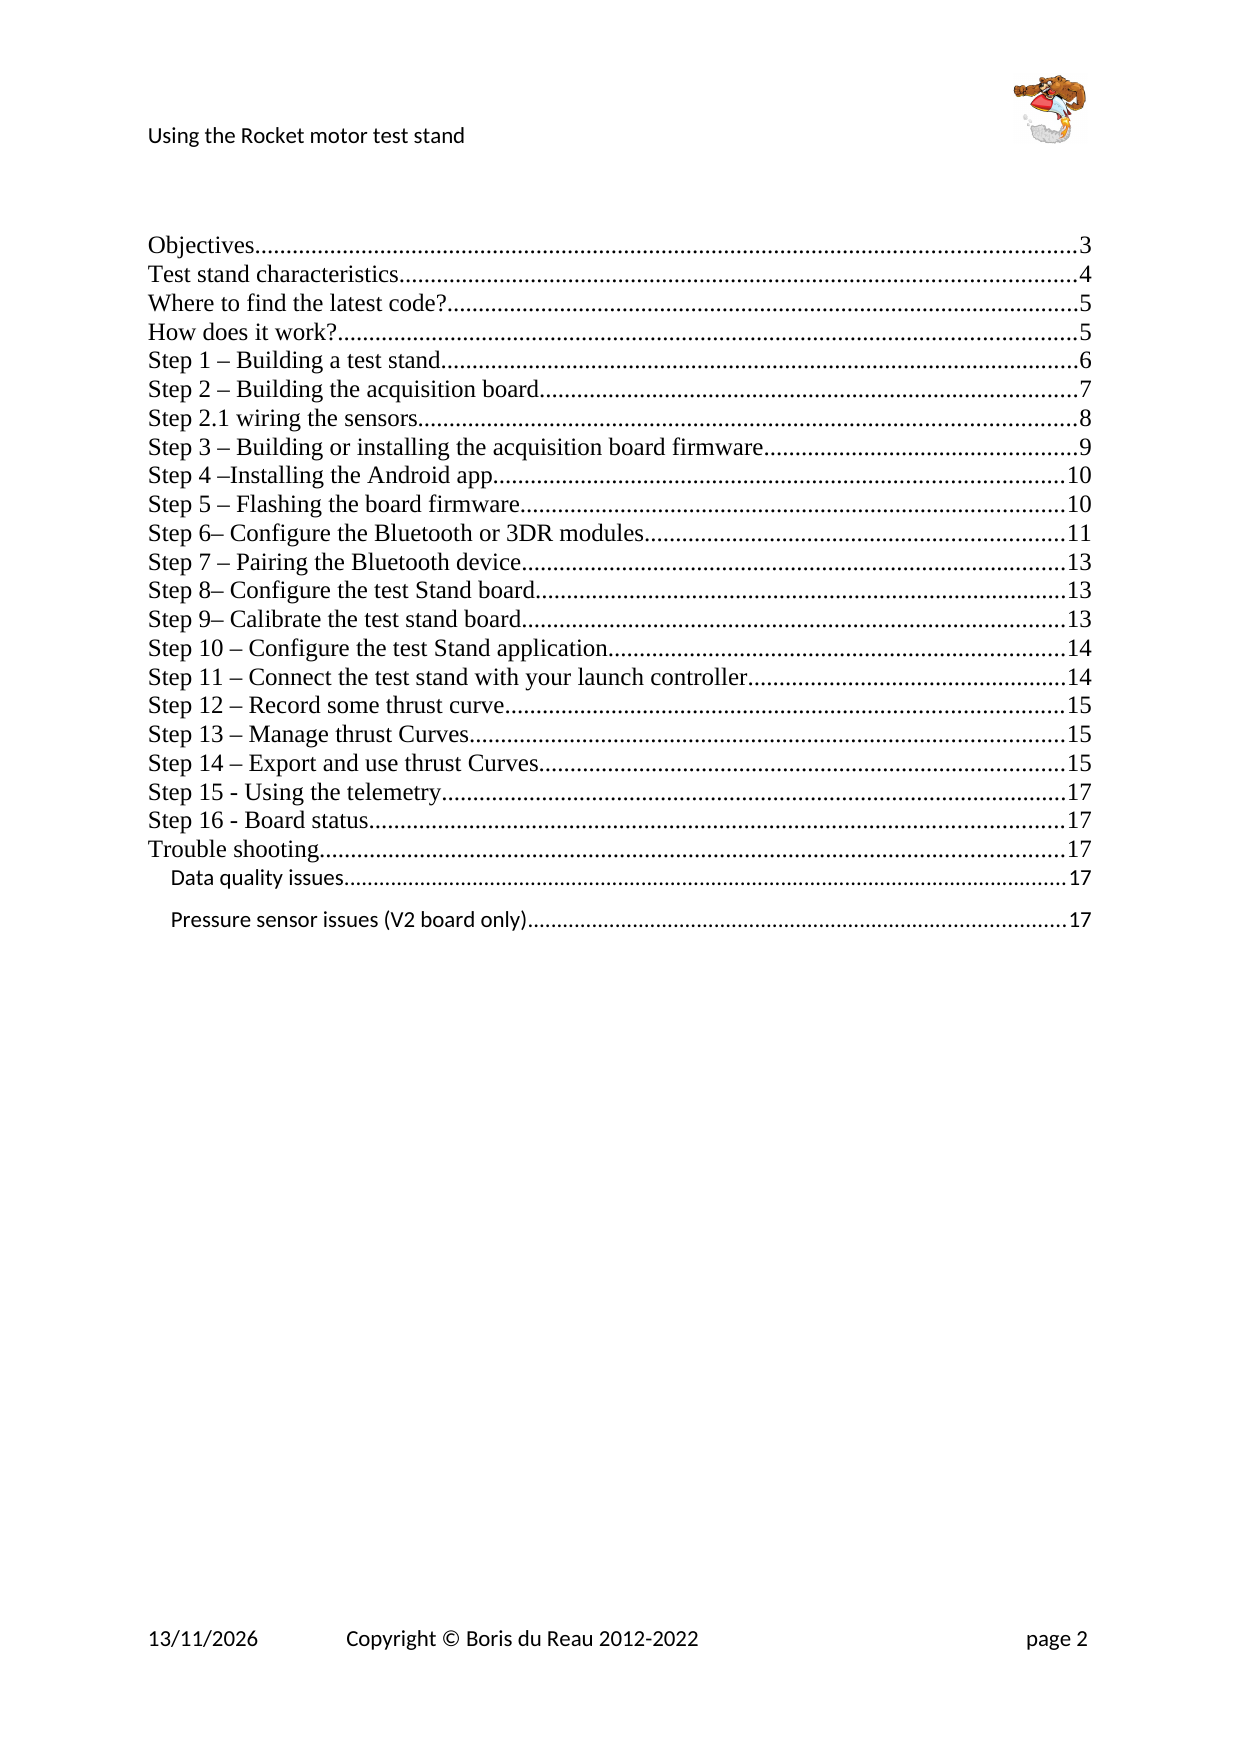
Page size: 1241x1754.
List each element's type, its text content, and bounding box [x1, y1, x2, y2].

text Step 2.1 wiring the sensors 8 [148, 403, 1093, 432]
text Step 7 – Pairing the Bluetooth device 13 [148, 547, 1093, 575]
text Step 4 –Installing the Android app 10 [148, 460, 1093, 489]
text Step 10 – Configure the test Stand application 14 [148, 633, 1093, 662]
text Data quality issues 17 [171, 863, 1093, 891]
text Step 5 – Flashing the board firmware 10 [148, 489, 1093, 518]
text Step 14 – Export and use thrust Curves 15 [148, 748, 1093, 777]
text Step 11 – Connect the test stand with your launch controller 14 [148, 662, 1093, 690]
text Step 9– Calibrate the test stand board 13 [148, 604, 1093, 633]
text Step 6– Configure the Bluetooth or 3DR modules 11 [148, 518, 1093, 547]
text Test stand characteristics 4 [148, 259, 1093, 288]
text Step 2 – Building the acquisition board 7 [148, 374, 1093, 403]
text Step 8– Configure the test Stand board 13 [148, 575, 1093, 604]
text How does it work? 5 [148, 317, 1093, 345]
text Step 15 - Using the telemetry 17 [148, 777, 1093, 805]
text Objectives 3 [148, 230, 1093, 259]
picture [1012, 73, 1088, 144]
text Step 3 – Building or installing the acquisition board firmware 9 [148, 432, 1093, 460]
text Pressure sensor issues (V2 board only) 17 [171, 905, 1093, 933]
text Step 13 – Manage thrust Curves 15 [148, 719, 1093, 748]
text Step 12 – Record some thrust curve. 15 [148, 690, 1093, 719]
text Trouble shooting 17 [148, 834, 1093, 863]
text Step 16 - Board status 17 [148, 805, 1093, 834]
text Where to find the latest code? 5 [148, 288, 1093, 317]
text Step 1 – Building a test stand 6 [148, 345, 1093, 374]
